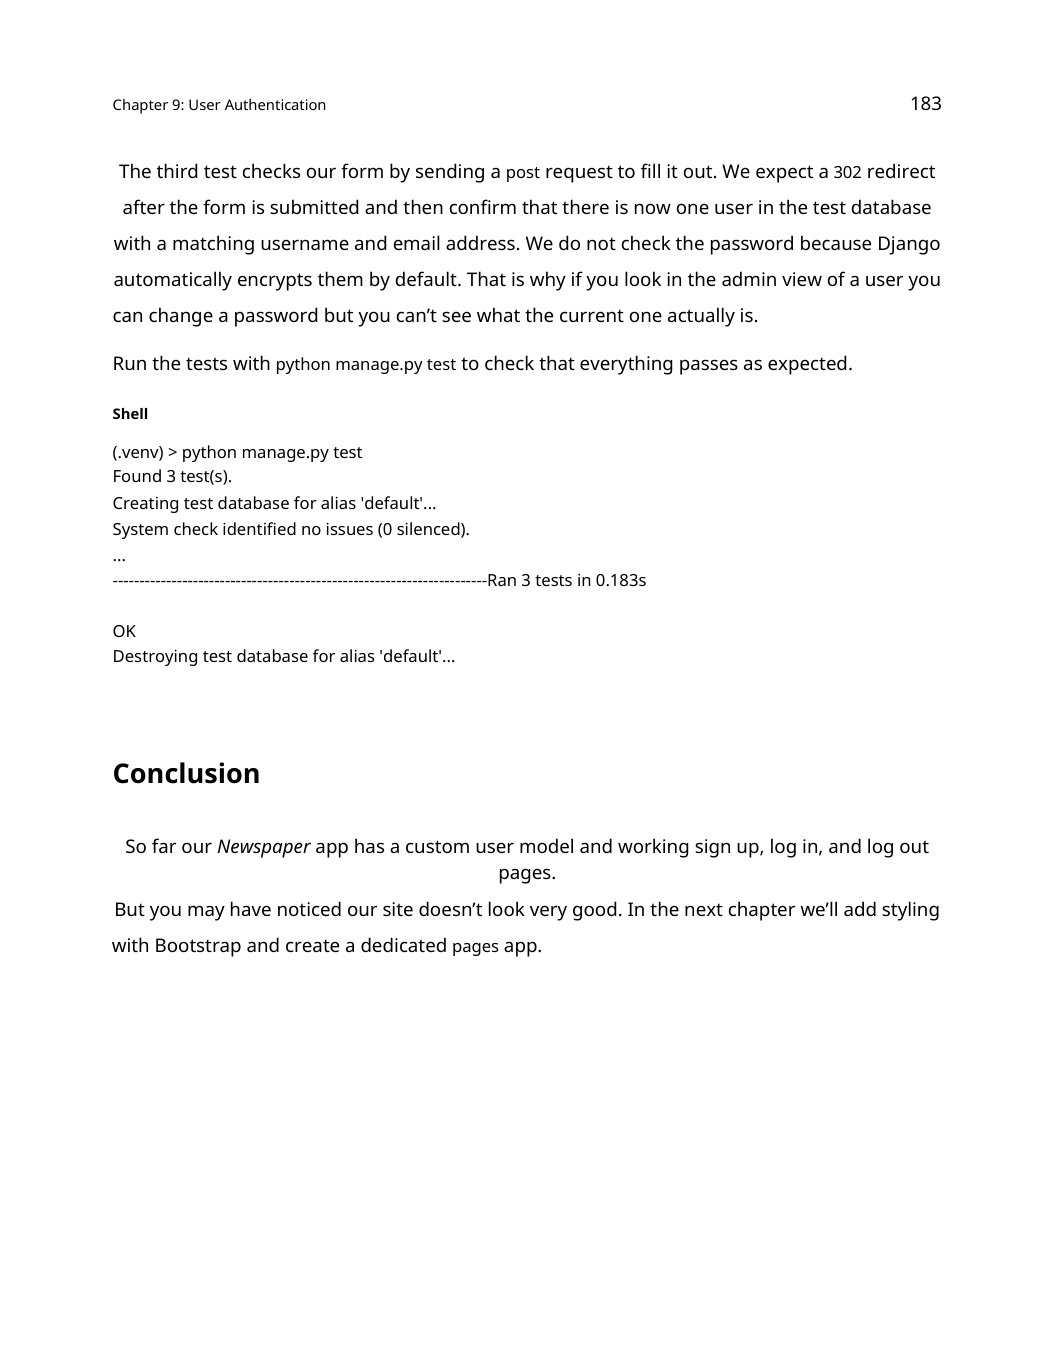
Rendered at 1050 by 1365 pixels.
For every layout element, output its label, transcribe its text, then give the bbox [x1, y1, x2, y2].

text after the form is submitted and then confirm that there is now one user in the test database [112, 194, 943, 219]
text OK Destroying test database for alias 'default'... [112, 620, 583, 667]
text System check identified no issues (0 silenced). [112, 517, 943, 540]
text So far our Newspaper app has a custom user model and working sign up, log in, and log out pages. [112, 834, 943, 885]
text with a matching username and email address. We do not check the password because Django [112, 230, 943, 255]
text Creating test database for alias 'default'... [112, 492, 943, 514]
text But you may have noticed our site doesn’t look very good. In the next chapter we’ll add styling [112, 896, 943, 921]
text with Bootstrap and create a dedicated pages app. [112, 932, 943, 957]
text automatically encrypts them by default. That is why if you look in the admin view of a user you [112, 266, 943, 291]
text ... [112, 543, 943, 566]
text can change a password but you can’t see what the current one actually is. [112, 302, 943, 328]
text Conclusion [112, 754, 943, 791]
text Chapter 9: User Authentication 183 [112, 90, 943, 115]
text Run the tests with python manage.py test to check that everything passes as expected. [112, 350, 943, 375]
text (.venv) > python manage.py test Found 3 test(s). [112, 440, 433, 487]
text Shell [112, 404, 943, 424]
text ----------------------------------------------------------------------Ran 3 tests in 0.183s [112, 569, 823, 592]
text The third test checks our form by sending a post request to fill it out. We expect a 302 redirect [112, 158, 943, 183]
